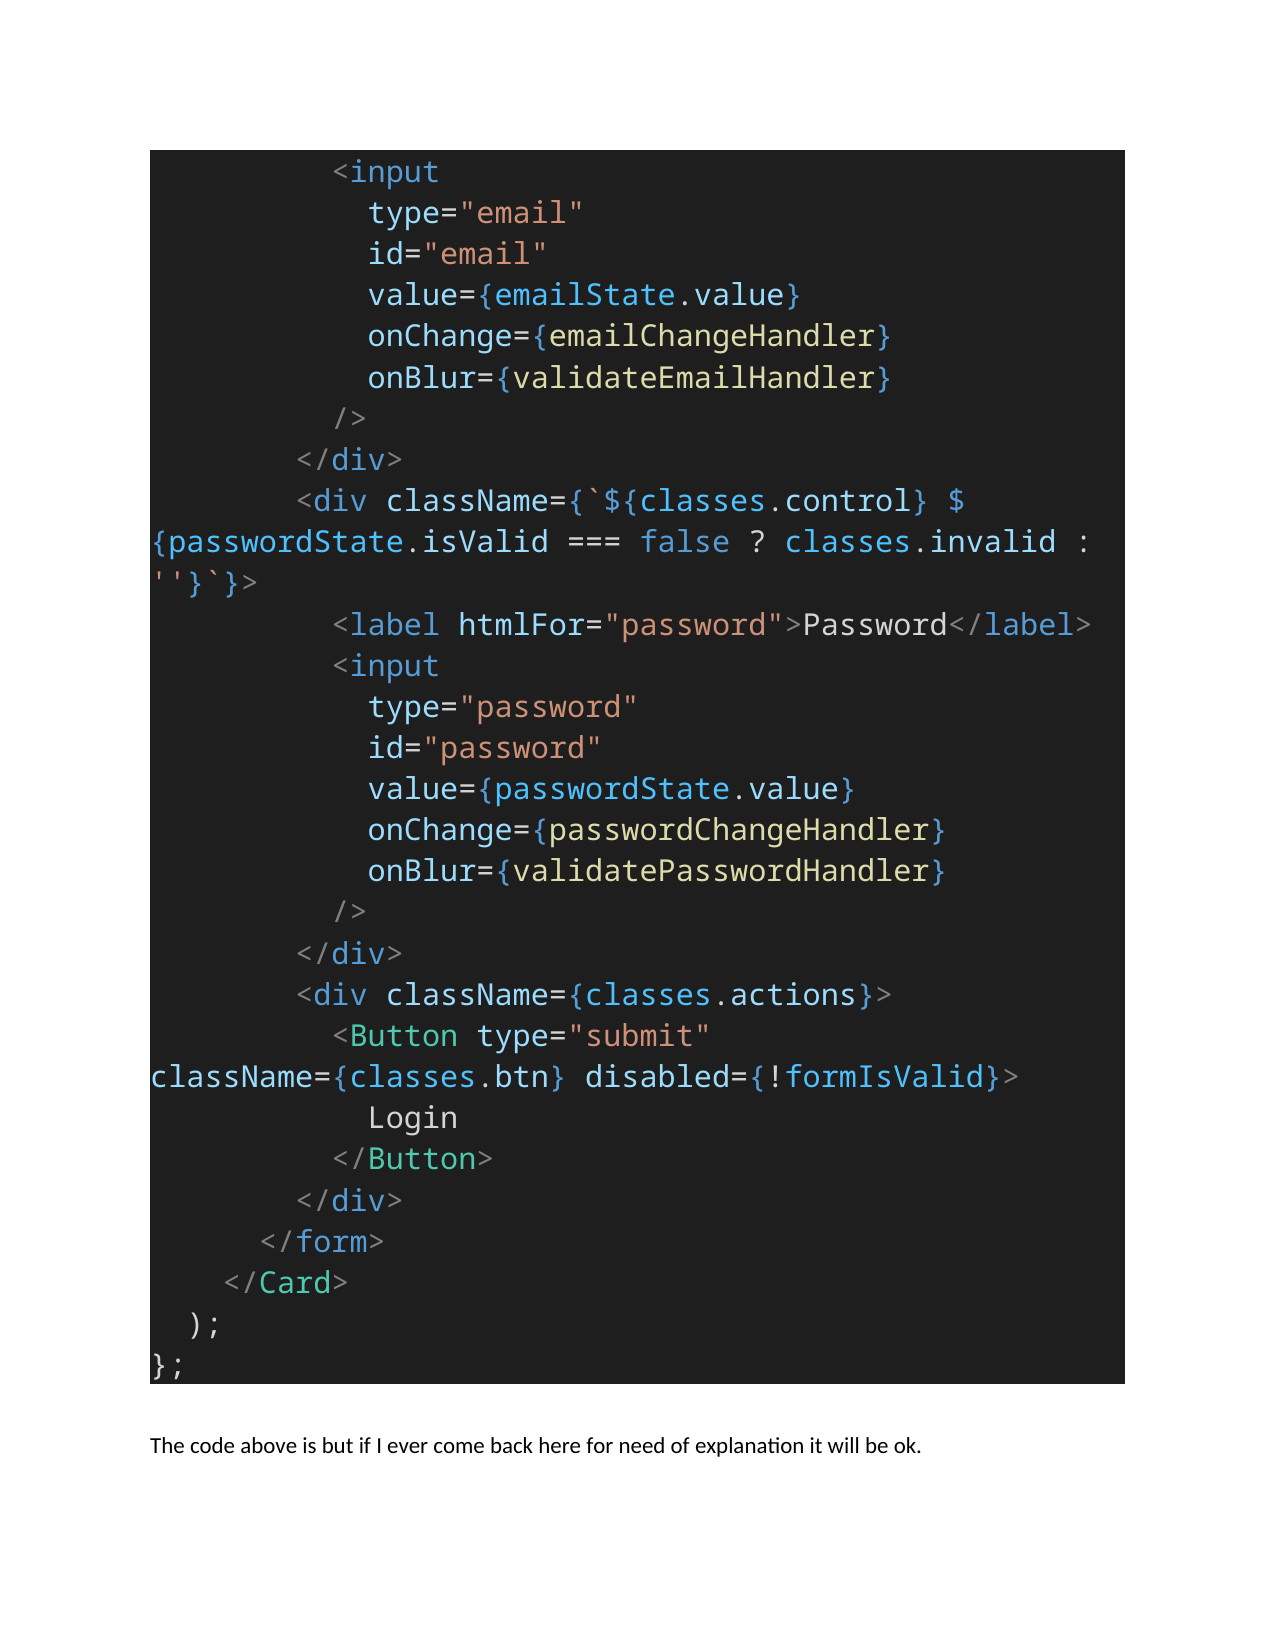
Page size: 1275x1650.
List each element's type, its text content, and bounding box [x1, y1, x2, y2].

text <label htmlFor="password">Password</label> [150, 603, 1125, 644]
text onBlur={validatePasswordHandler} [150, 849, 1125, 891]
text </div> [150, 1179, 1125, 1220]
text onChange={passwordChangeHandler} [150, 808, 1125, 849]
text </div> [150, 438, 1125, 479]
text </Card> [150, 1261, 1125, 1302]
text id="email" [150, 232, 1125, 273]
text <input [150, 644, 1125, 685]
text value={emailState.value} [150, 273, 1125, 314]
text id="password" [150, 726, 1125, 767]
text </div> [150, 932, 1125, 973]
text type="password" [150, 685, 1125, 726]
text </Button> [150, 1137, 1125, 1179]
text <input [150, 150, 1125, 191]
text Login [150, 1096, 1125, 1137]
text value={passwordState.value} [150, 767, 1125, 808]
text The code above is but if I ever come back here for need of explanation it will be ok. [150, 1431, 1125, 1459]
text </form> [150, 1220, 1125, 1261]
text /> [150, 891, 1125, 932]
text <div className={`${classes.control} ${passwordState.isValid === false ? classes.invalid : ''}`}> [150, 479, 1125, 603]
text <div className={classes.actions}> [150, 973, 1125, 1014]
text type="email" [150, 191, 1125, 232]
text onChange={emailChangeHandler} [150, 314, 1125, 356]
text ); [150, 1302, 1125, 1343]
text onBlur={validateEmailHandler} [150, 356, 1125, 397]
text /> [150, 397, 1125, 438]
text }; [150, 1343, 1125, 1384]
text <Button type="submit" className={classes.btn} disabled={!formIsValid}> [150, 1014, 1125, 1096]
